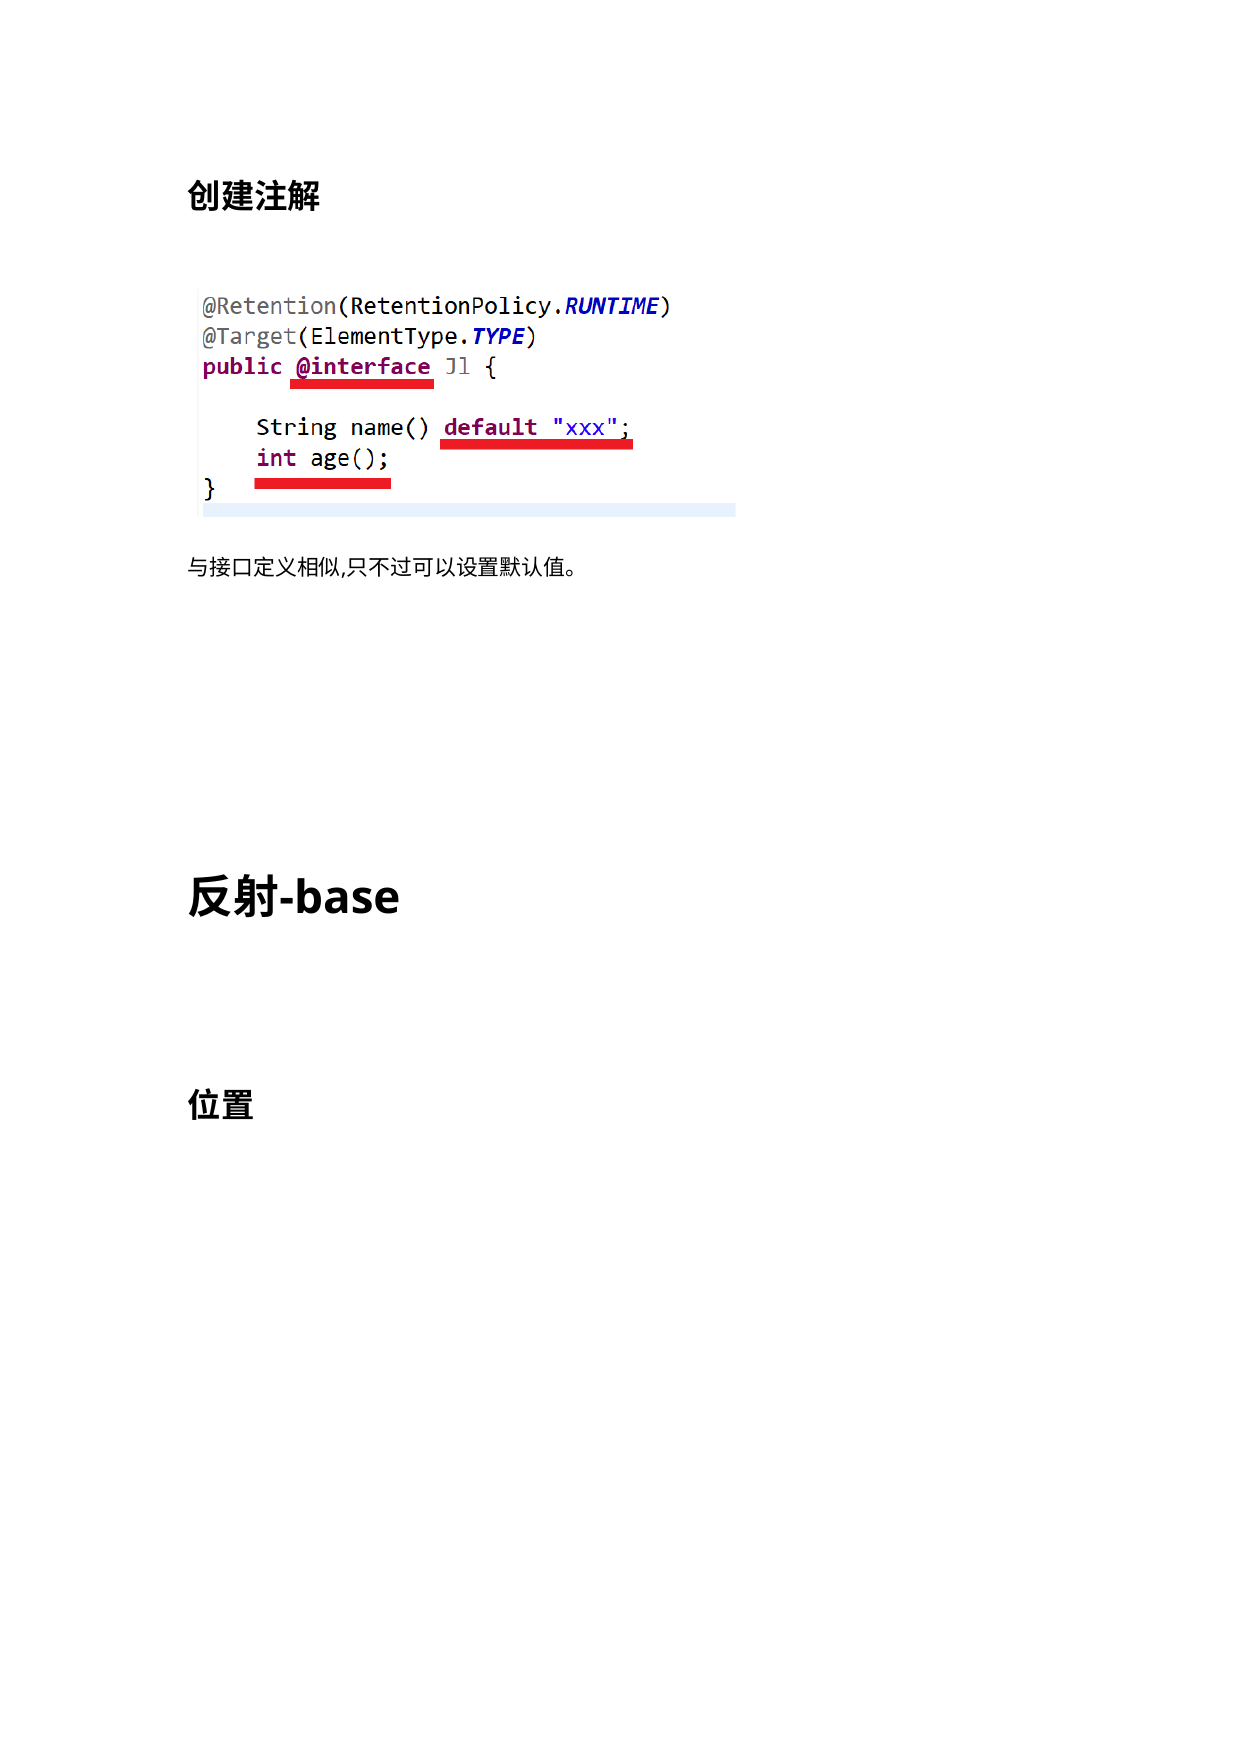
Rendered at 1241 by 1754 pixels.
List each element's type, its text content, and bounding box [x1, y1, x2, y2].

subtitle 反射-base [187, 844, 1053, 942]
text 与接口定义相似,只不过可以设置默认值。 [187, 549, 1053, 582]
subtitle 创建注解 [187, 162, 1053, 227]
subtitle 位置 [187, 1070, 1053, 1135]
picture [187, 289, 736, 517]
